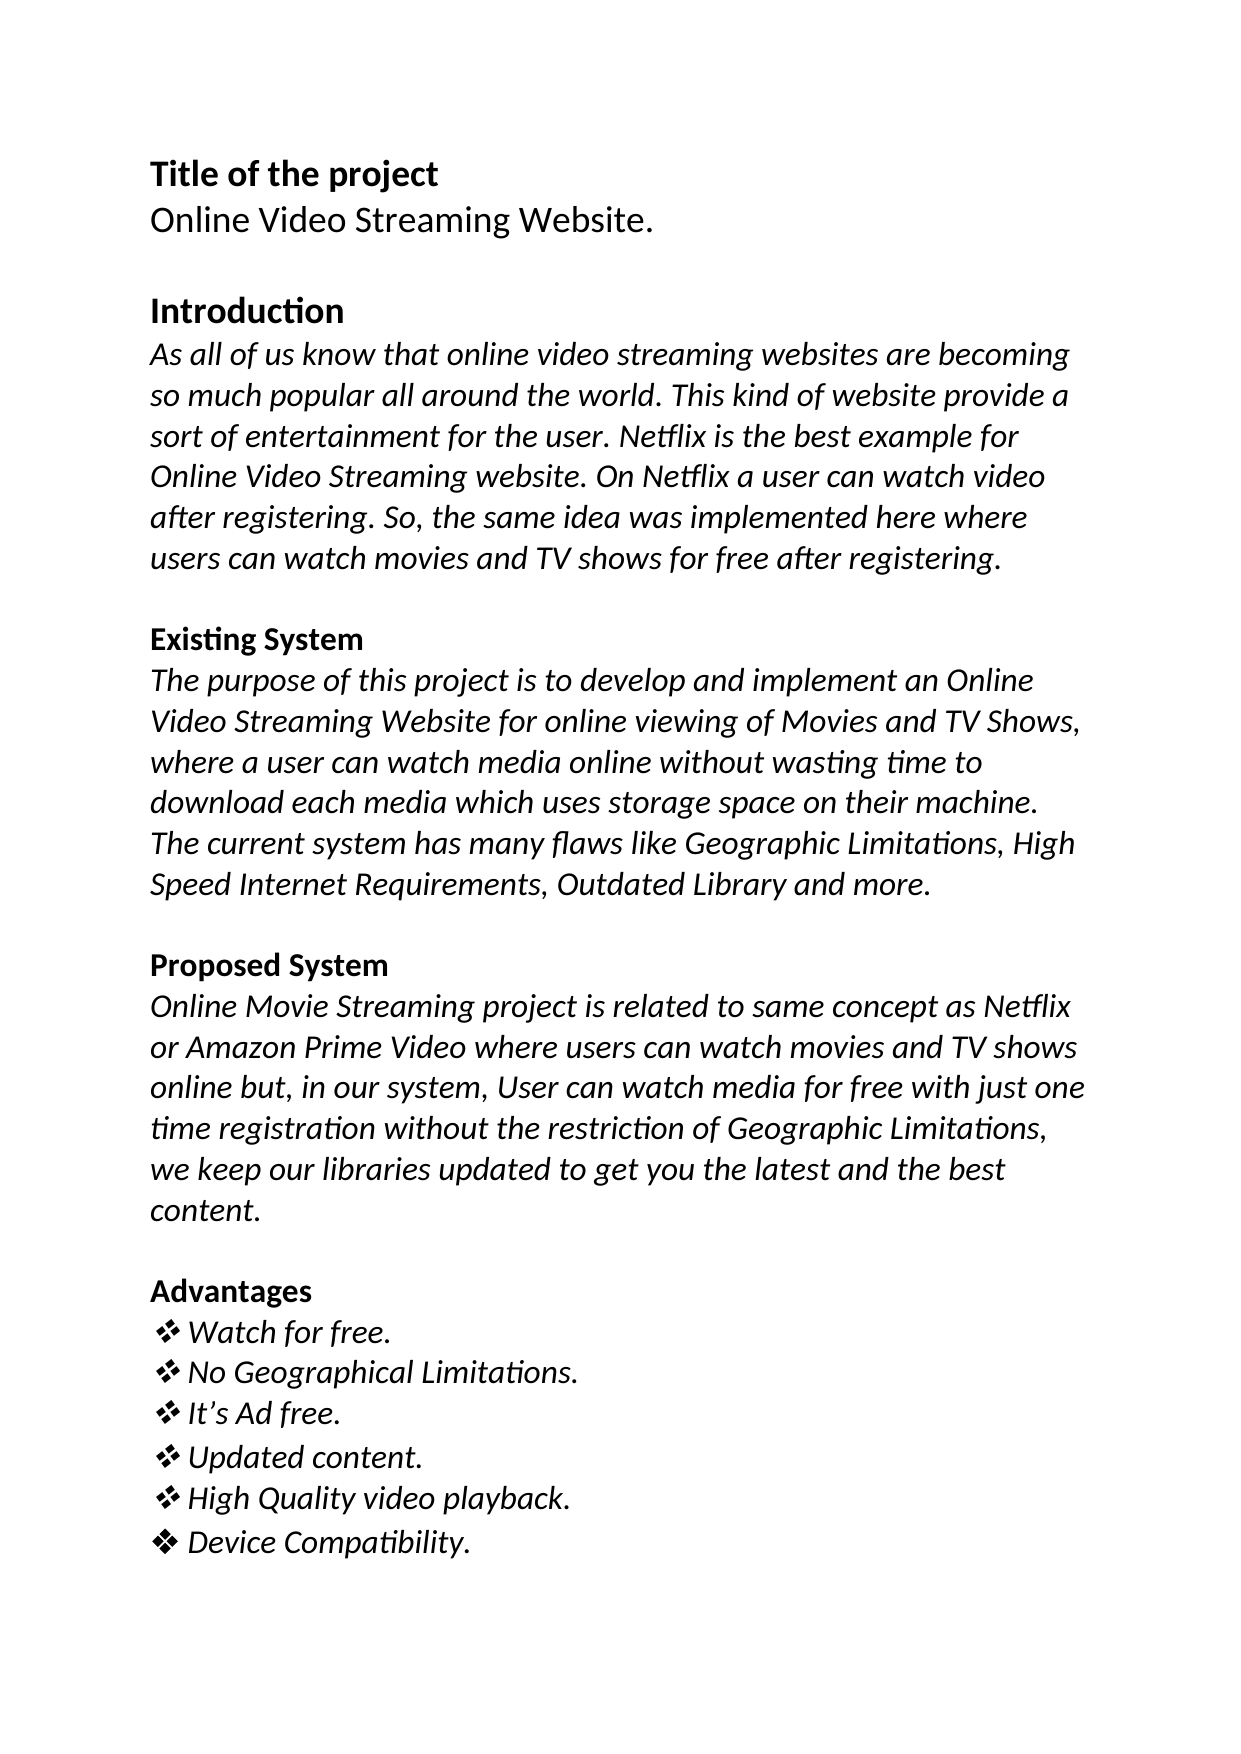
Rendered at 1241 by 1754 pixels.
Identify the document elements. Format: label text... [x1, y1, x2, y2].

text Online Movie Streaming project is related to same concept as Netflix or Amazon Prime Video where users can watch movies and TV shows online but, in our system, User can watch media for free with just one time registration without the restriction of Geographic Limitations, we keep our libraries updated to get you the latest and the best content. [150, 985, 1090, 1229]
text Proposed System [150, 944, 1090, 985]
text Introduction [150, 287, 1090, 333]
text Advantages [150, 1270, 1090, 1311]
text Title of the project [150, 150, 1090, 196]
list No Geographical Limitations. [150, 1352, 1090, 1392]
list Watch for free. [150, 1311, 1090, 1352]
list Device Compatibility. [150, 1521, 1090, 1562]
list It’s Ad free. [150, 1392, 1090, 1433]
list Updated content. [150, 1436, 1090, 1477]
list High Quality video playback. [150, 1477, 1090, 1518]
text Existing System [150, 618, 1090, 659]
text Online Video Streaming Website. [150, 196, 1090, 242]
text The purpose of this project is to develop and implement an Online Video Streaming Website for online viewing of Movies and TV Shows, where a user can watch media online without wasting time to download each media which uses storage space on their machine. The current system has many flaws like Geographic Limitations, High Speed Internet Requirements, Outdated Library and more. [150, 659, 1090, 903]
text As all of us know that online video streaming websites are becoming so much popular all around the world. This kind of website provide a sort of entertainment for the user. Netflix is the best example for Online Video Streaming website. On Netflix a user can watch video after registering. So, the same idea was implemented here where users can watch movies and TV shows for free after registering. [150, 333, 1090, 578]
